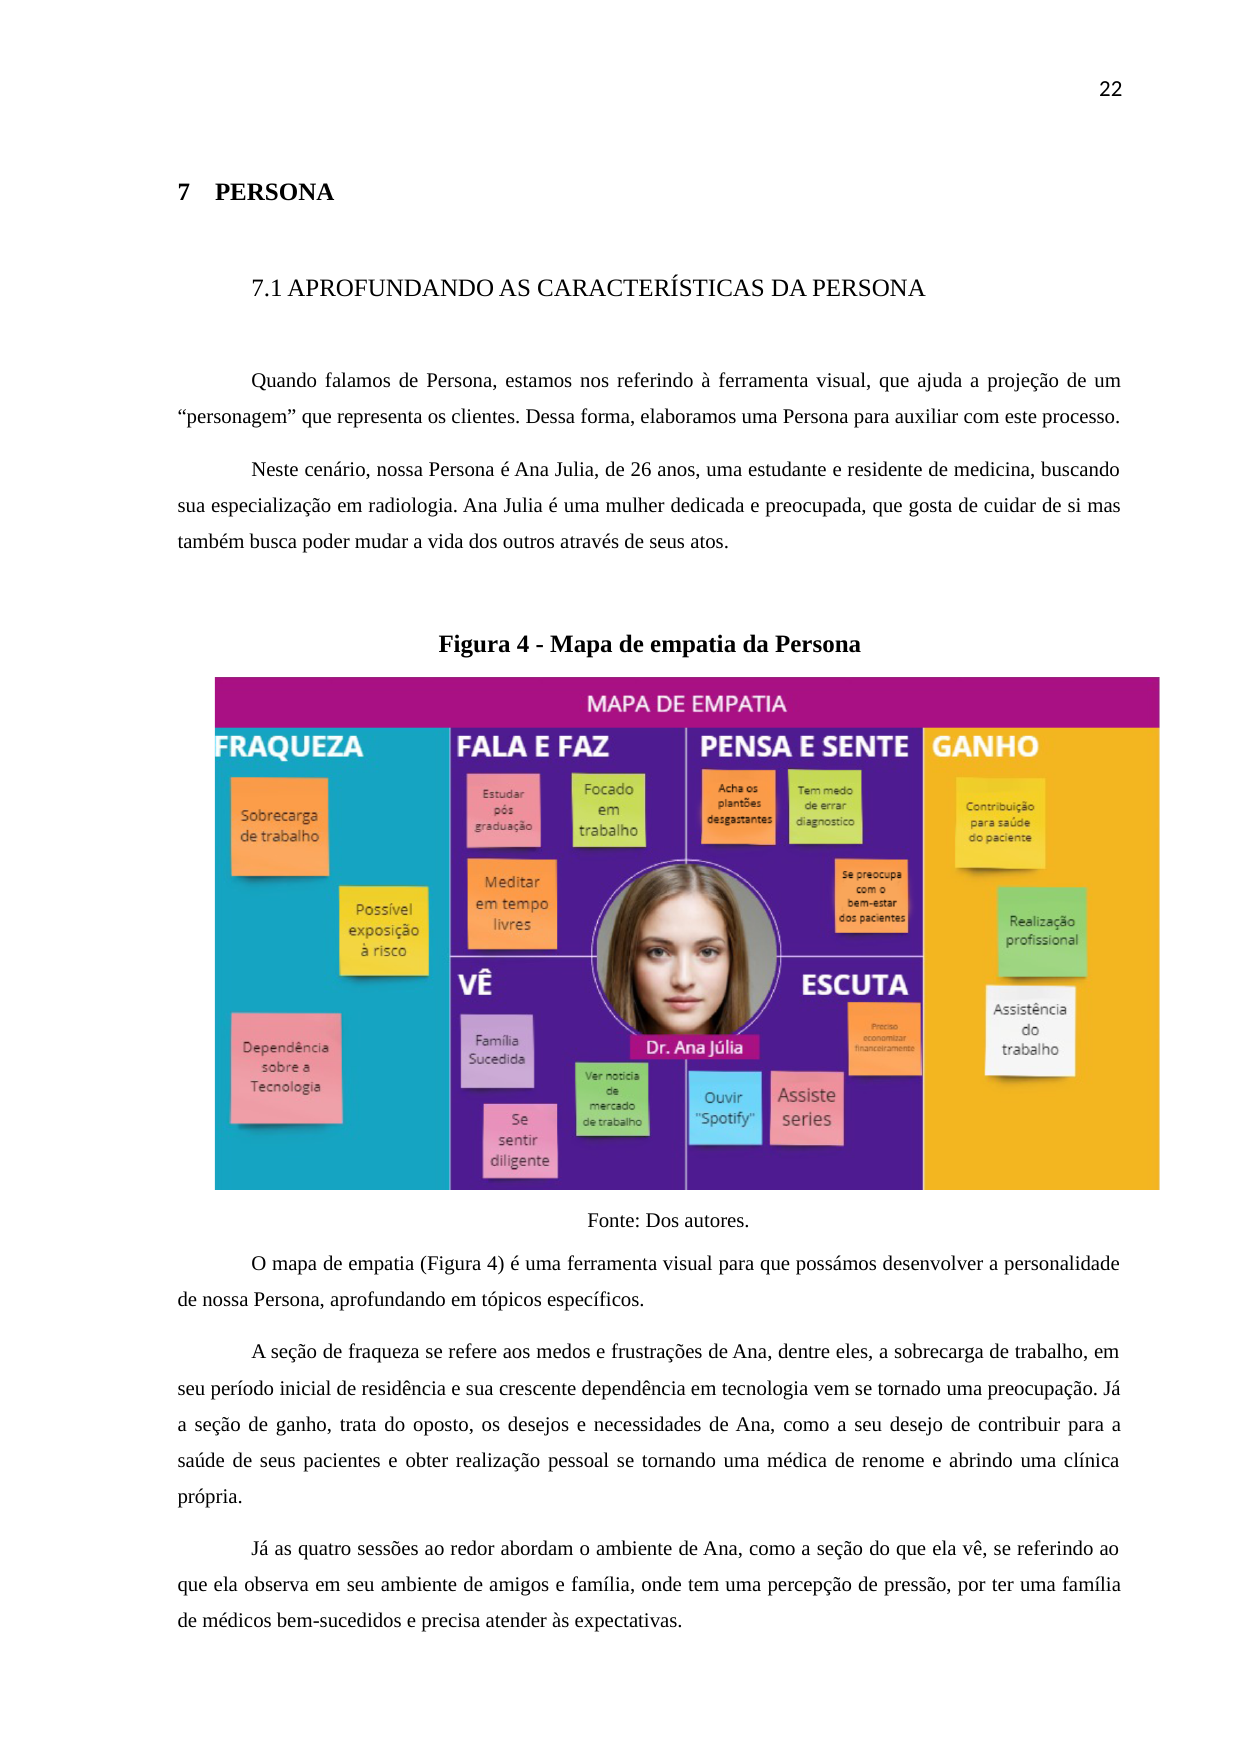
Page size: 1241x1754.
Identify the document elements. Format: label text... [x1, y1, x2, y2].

text A seção de fraqueza se refere aos medos e frustrações de Ana, dentre eles, a sobrecarga de trabalho, em seu período inicial de residência e sua crescente dependência em tecnologia vem se tornado uma preocupação. Já a seção de ganho, trata do oposto, os desejos e necessidades de Ana, como a seu desejo de contribuir para a saúde de seus pacientes e obter realização pessoal se tornando uma médica de renome e abrindo uma clínica própria. [177, 1339, 1122, 1508]
text Neste cenário, nossa Persona é Ana Julia, de 26 anos, uma estudante e residente de medicina, buscando sua especialização em radiologia. Ana Julia é uma mulher dedicada e preocupada, que gosta de cuidar de si mas também busca poder mudar a vida dos outros através de seus atos. [177, 457, 1122, 553]
text Quando falamos de Persona, estamos nos referindo à ferramenta visual, que ajuda a projeção de um “personagem” que representa os clientes. Dessa forma, elaboramos uma Persona para auxiliar com este processo. [177, 368, 1122, 428]
text O mapa de empatia (Figura 4) é uma ferramenta visual para que possámos desenvolver a personalidade de nossa Persona, aprofundando em tópicos específicos. [177, 1251, 1122, 1311]
text Já as quatro sessões ao redor abordam o ambiente de Ana, como a seção do que ela vê, se referindo ao que ela observa em seu ambiente de amigos e família, onde tem uma percepção de pressão, por ter uma família de médicos bem-sucedidos e precisa atender às expectativas. [177, 1536, 1122, 1632]
text Fonte: Dos autores. [215, 1208, 1122, 1232]
picture [214, 677, 1160, 1190]
text Figura 4 - Mapa de empatia da Persona [177, 629, 1122, 658]
list PERSONA [177, 177, 1122, 206]
text 7.1 APROFUNDANDO AS CARACTERÍSTICAS DA PERSONA [215, 273, 1122, 301]
